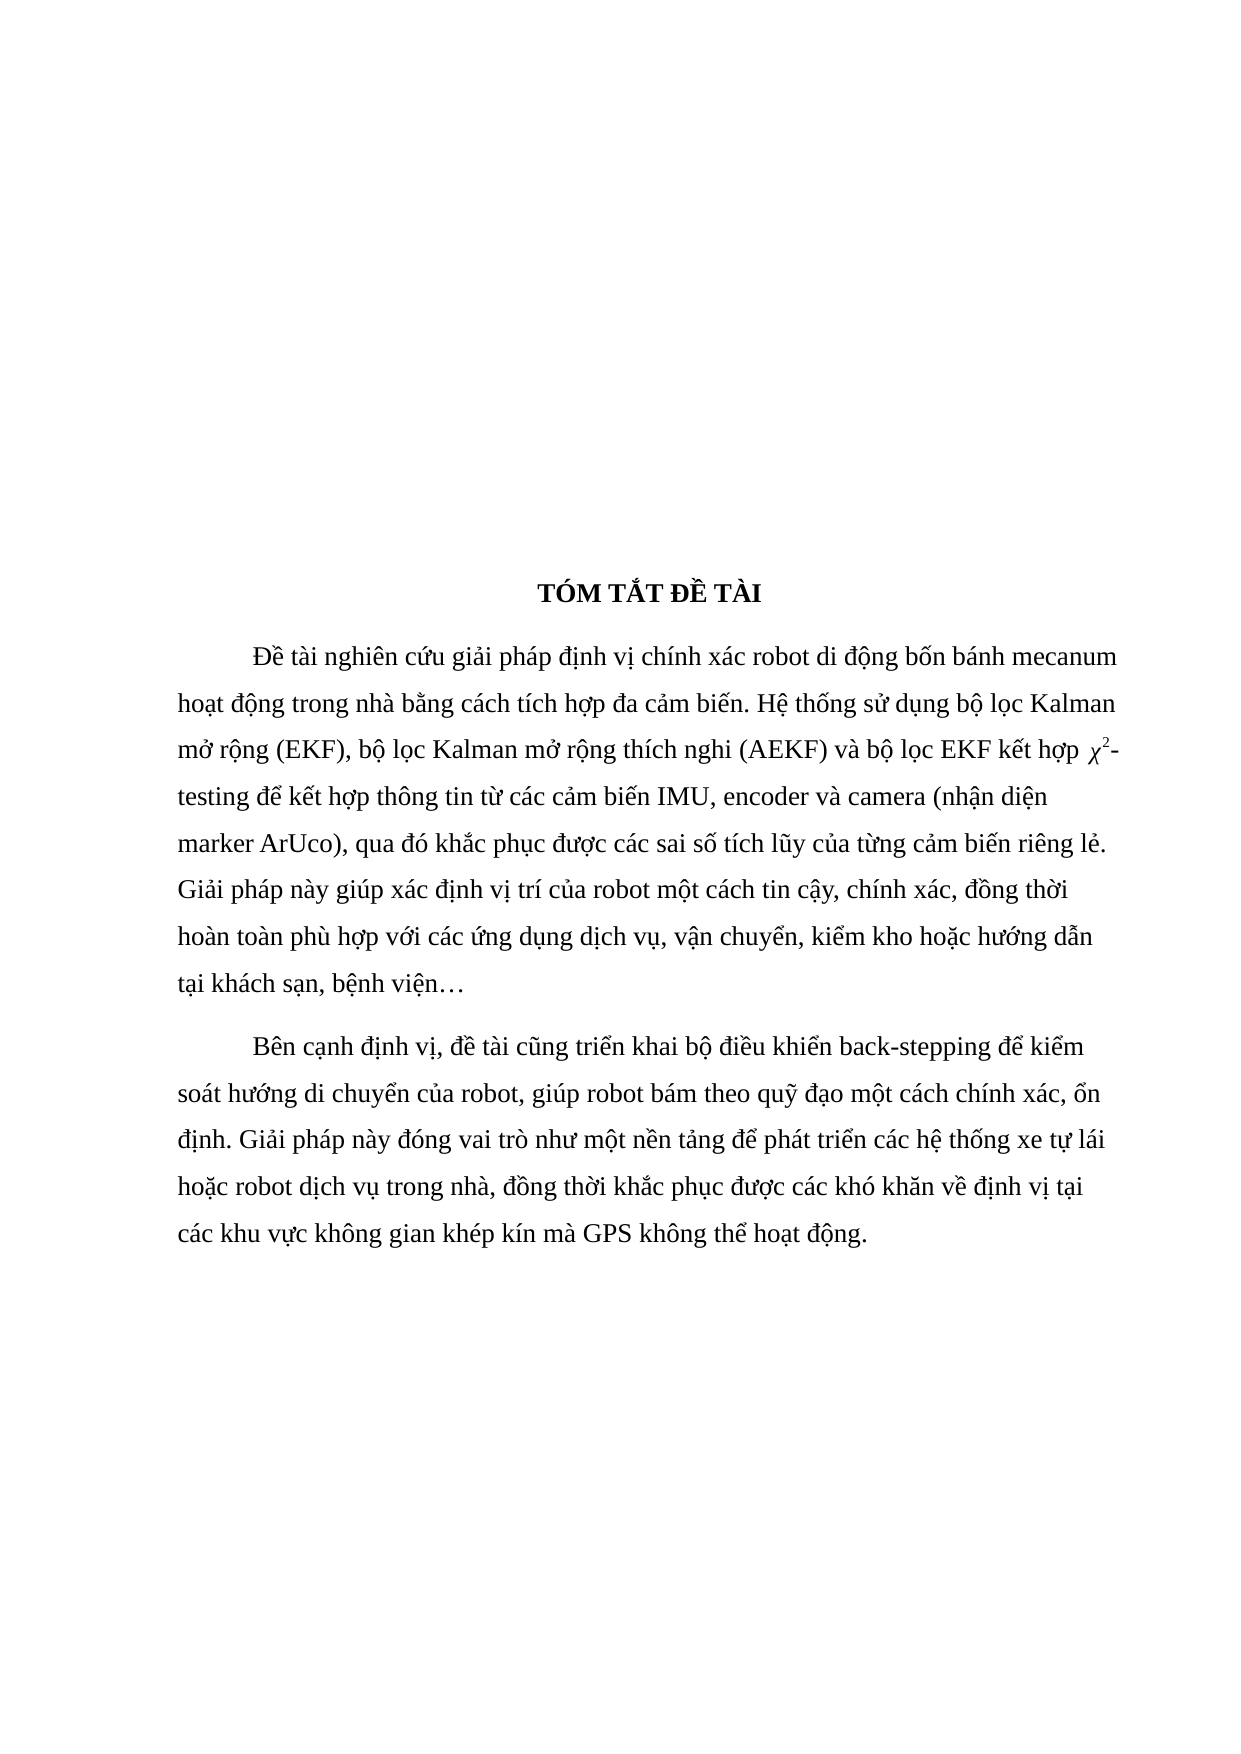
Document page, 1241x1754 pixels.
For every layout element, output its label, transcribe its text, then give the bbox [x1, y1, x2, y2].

text Bên cạnh định vị, đề tài cũng triển khai bộ điều khiển back-stepping để kiểm soát hướng di chuyển của robot, giúp robot bám theo quỹ đạo một cách chính xác, ổn định. Giải pháp này đóng vai trò như một nền tảng để phát triển các hệ thống xe tự lái hoặc robot dịch vụ trong nhà, đồng thời khắc phục được các khó khăn về định vị tại các khu vực không gian khép kín mà GPS không thể hoạt động. [177, 1030, 1122, 1248]
text Đề tài nghiên cứu giải pháp định vị chính xác robot di động bốn bánh mecanum hoạt động trong nhà bằng cách tích hợp đa cảm biến. Hệ thống sử dụng bộ lọc Kalman mở rộng (EKF), bộ lọc Kalman mở rộng thích nghi (AEKF) và bộ lọc EKF kết hợp -testing để kết hợp thông tin từ các cảm biến IMU, encoder và camera (nhận diện marker ArUco), qua đó khắc phục được các sai số tích lũy của từng cảm biến riêng lẻ. Giải pháp này giúp xác định vị trí của robot một cách tin cậy, chính xác, đồng thời hoàn toàn phù hợp với các ứng dụng dịch vụ, vận chuyển, kiểm kho hoặc hướng dẫn tại khách sạn, bệnh viện… [177, 640, 1122, 998]
text TÓM TẮT ĐỀ TÀI [177, 577, 1122, 608]
